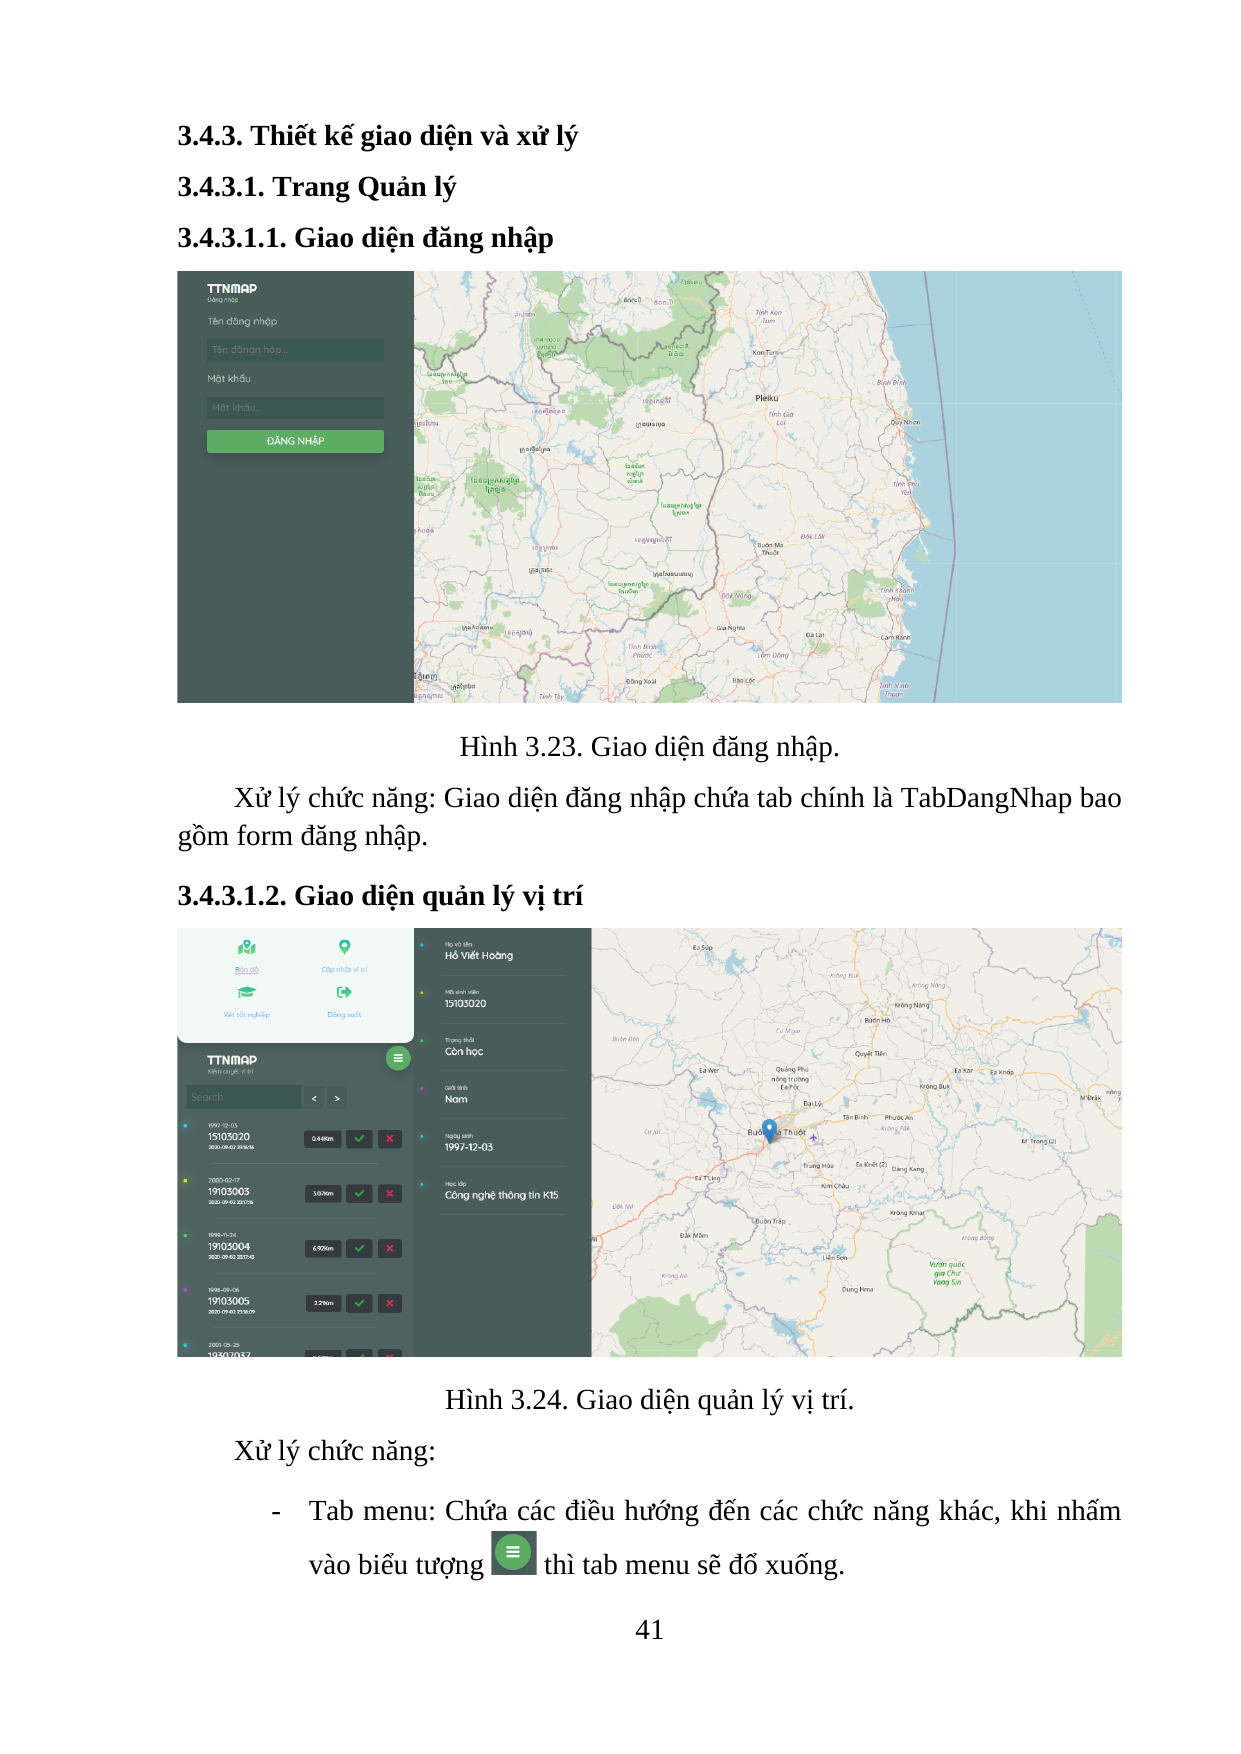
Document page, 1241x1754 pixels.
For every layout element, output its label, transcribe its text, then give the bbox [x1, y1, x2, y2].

list Tab menu: Chứa các điều hướng đến các chức năng khác, khi nhấm vào biểu tượng thì tab menu sẽ đổ xuống. [271, 1493, 1122, 1581]
subtitle 3.4.3.1. Trang Quản lý [177, 169, 1122, 203]
text Xử lý chức năng: Giao diện đăng nhập chứa tab chính là TabDangNhap bao gồm form đăng nhập. [177, 780, 1122, 852]
subtitle 3.4.3. Thiết kế giao diện và xử lý [177, 118, 1122, 152]
subtitle Hình 3.24. Giao diện quản lý vị trí. [177, 1382, 1122, 1416]
subtitle Hình 3.23. Giao diện đăng nhập. [177, 729, 1122, 762]
subtitle 3.4.3.1.2. Giao diện quản lý vị trí [177, 878, 1122, 911]
picture [177, 928, 1123, 1357]
picture [177, 271, 1123, 703]
picture [491, 1531, 537, 1575]
text Xử lý chức năng: [177, 1433, 1122, 1467]
subtitle 3.4.3.1.1. Giao diện đăng nhập [177, 220, 1122, 254]
